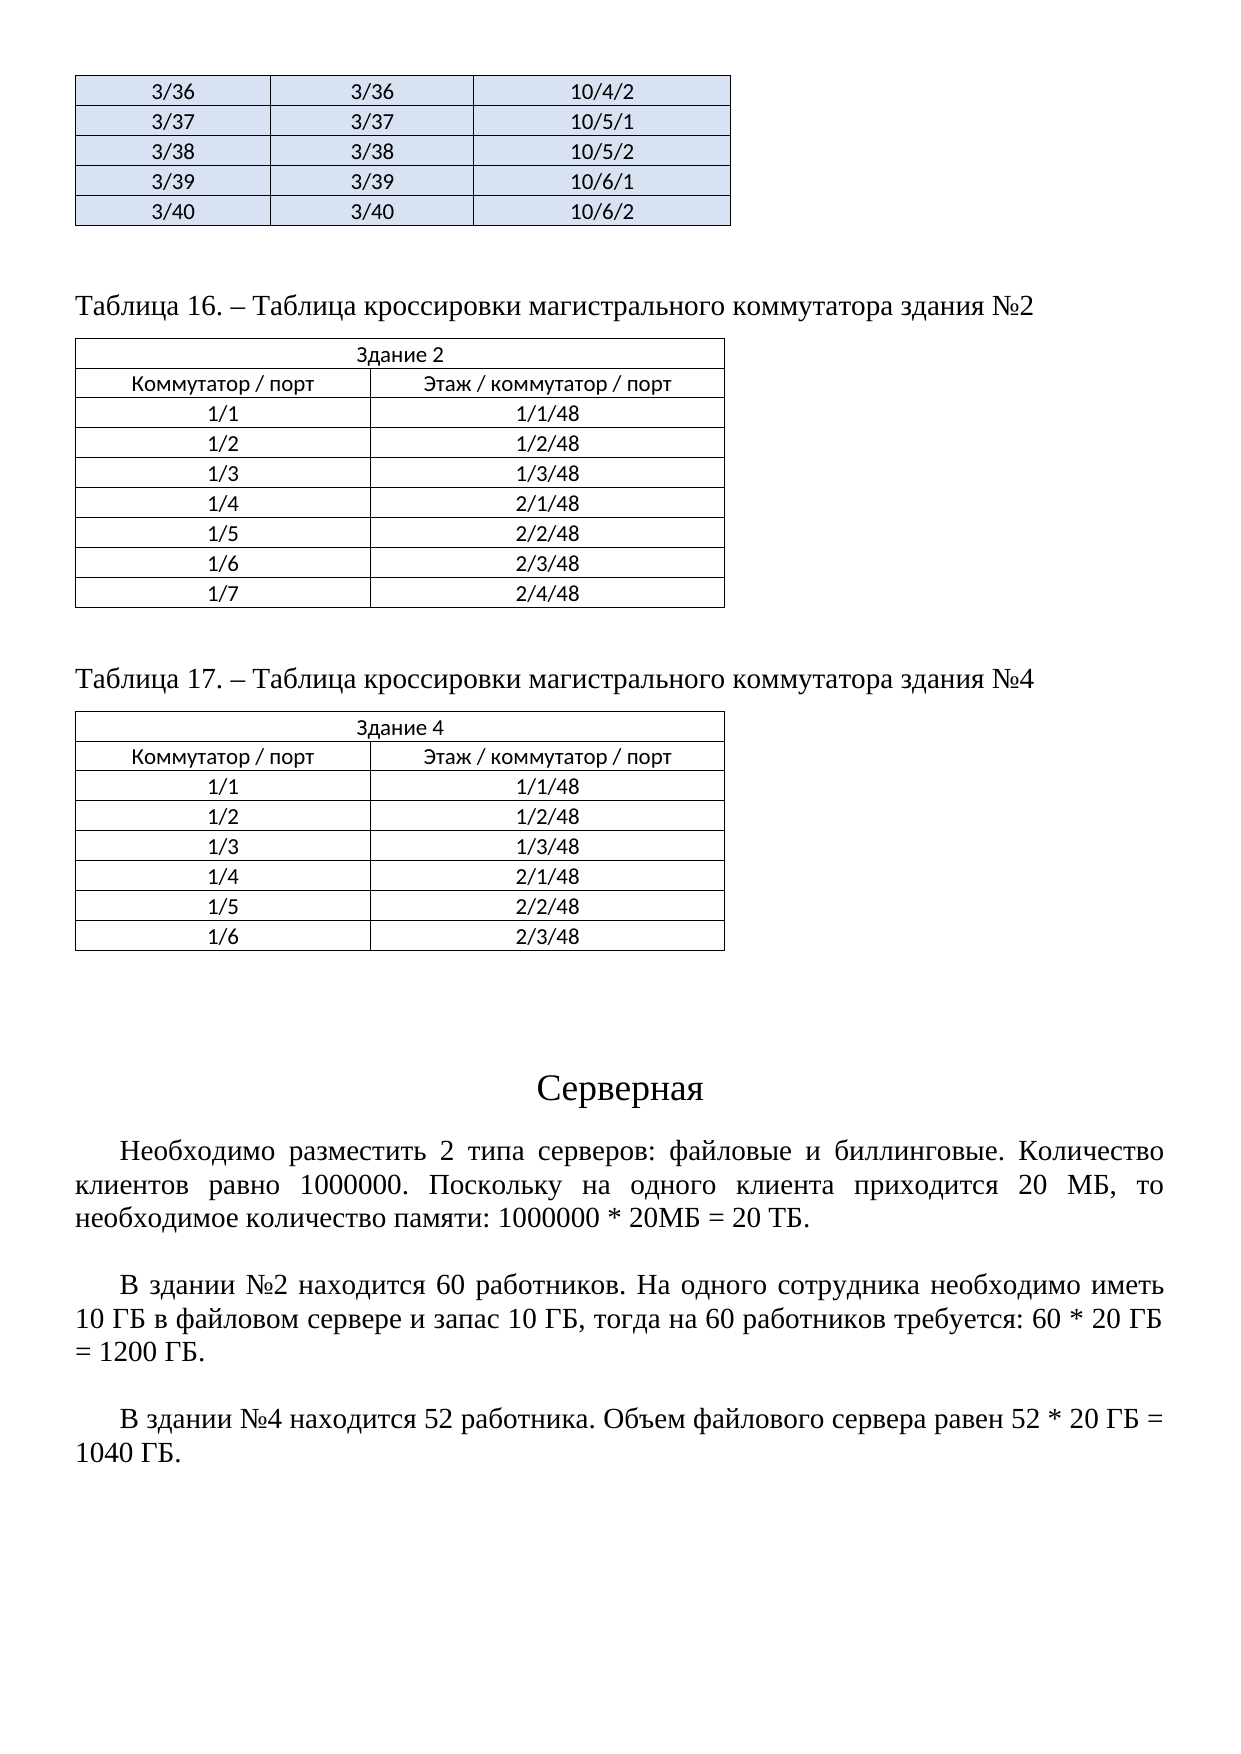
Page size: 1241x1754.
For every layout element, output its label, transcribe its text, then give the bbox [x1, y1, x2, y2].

table_cell 1/4 [76, 861, 370, 890]
table_cell 1/1/48 [371, 771, 724, 800]
table_cell 1/3 [76, 458, 370, 487]
table_header Здание 4 [76, 712, 724, 741]
table_cell 1/3/48 [371, 458, 724, 487]
table_cell 1/2 [76, 428, 370, 457]
table_cell 3/38 [271, 136, 473, 165]
table_cell 1/1 [76, 398, 370, 427]
table_cell 1/3/48 [371, 831, 724, 860]
table_cell 1/6 [76, 548, 370, 577]
table_cell Этаж / коммутатор / порт [371, 742, 724, 770]
table_cell 2/2/48 [371, 518, 724, 547]
table_cell Коммутатор / порт [76, 369, 370, 397]
table_cell 3/40 [271, 196, 473, 225]
table_cell 2/3/48 [371, 548, 724, 577]
table_cell 1/5 [76, 518, 370, 547]
table_cell 10/4/2 [474, 76, 730, 105]
table_cell 10/5/1 [474, 106, 730, 135]
table_header Здание 2 [76, 339, 724, 368]
table_cell 3/36 [271, 76, 473, 105]
table_cell 3/39 [76, 166, 270, 195]
table_cell 3/39 [271, 166, 473, 195]
text В здании №4 находится 52 работника. Объем файлового сервера равен 52 * 20 ГБ = 1040 ГБ. [75, 1402, 1165, 1469]
table_cell 1/3 [76, 831, 370, 860]
table_cell 1/1/48 [371, 398, 724, 427]
table_cell 1/2/48 [371, 801, 724, 830]
subtitle Серверная [75, 1065, 1165, 1108]
table_cell 2/1/48 [371, 488, 724, 517]
table_cell 2/3/48 [371, 921, 724, 950]
table_cell 2/4/48 [371, 578, 724, 607]
table_cell 10/6/1 [474, 166, 730, 195]
table_cell 10/6/2 [474, 196, 730, 225]
table_cell Коммутатор / порт [76, 742, 370, 770]
table_cell 3/37 [76, 106, 270, 135]
table_cell 1/5 [76, 891, 370, 920]
table_cell 1/4 [76, 488, 370, 517]
table_cell 3/40 [76, 196, 270, 225]
table_cell 1/2 [76, 801, 370, 830]
text Таблица 16. – Таблица кроссировки магистрального коммутатора здания №2 [75, 288, 1165, 321]
table_cell 2/1/48 [371, 861, 724, 890]
text В здании №2 находится 60 работников. На одного сотрудника необходимо иметь 10 ГБ в файловом сервере и запас 10 ГБ, тогда на 60 работников требуется: 60 * 20 ГБ = 1200 ГБ. [75, 1267, 1165, 1368]
text Необходимо разместить 2 типа серверов: файловые и биллинговые. Количество клиентов равно 1000000. Поскольку на одного клиента приходится 20 МБ, то необходимое количество памяти: 1000000 * 20МБ = 20 ТБ. [75, 1133, 1165, 1234]
table_cell 3/38 [76, 136, 270, 165]
table_cell 10/5/2 [474, 136, 730, 165]
table_cell 3/36 [76, 76, 270, 105]
table_cell 1/7 [76, 578, 370, 607]
table_cell Этаж / коммутатор / порт [371, 369, 724, 397]
text Таблица 17. – Таблица кроссировки магистрального коммутатора здания №4 [75, 661, 1165, 694]
table_cell 2/2/48 [371, 891, 724, 920]
table_cell 3/37 [271, 106, 473, 135]
table_cell 1/6 [76, 921, 370, 950]
table_cell 1/2/48 [371, 428, 724, 457]
table_cell 1/1 [76, 771, 370, 800]
